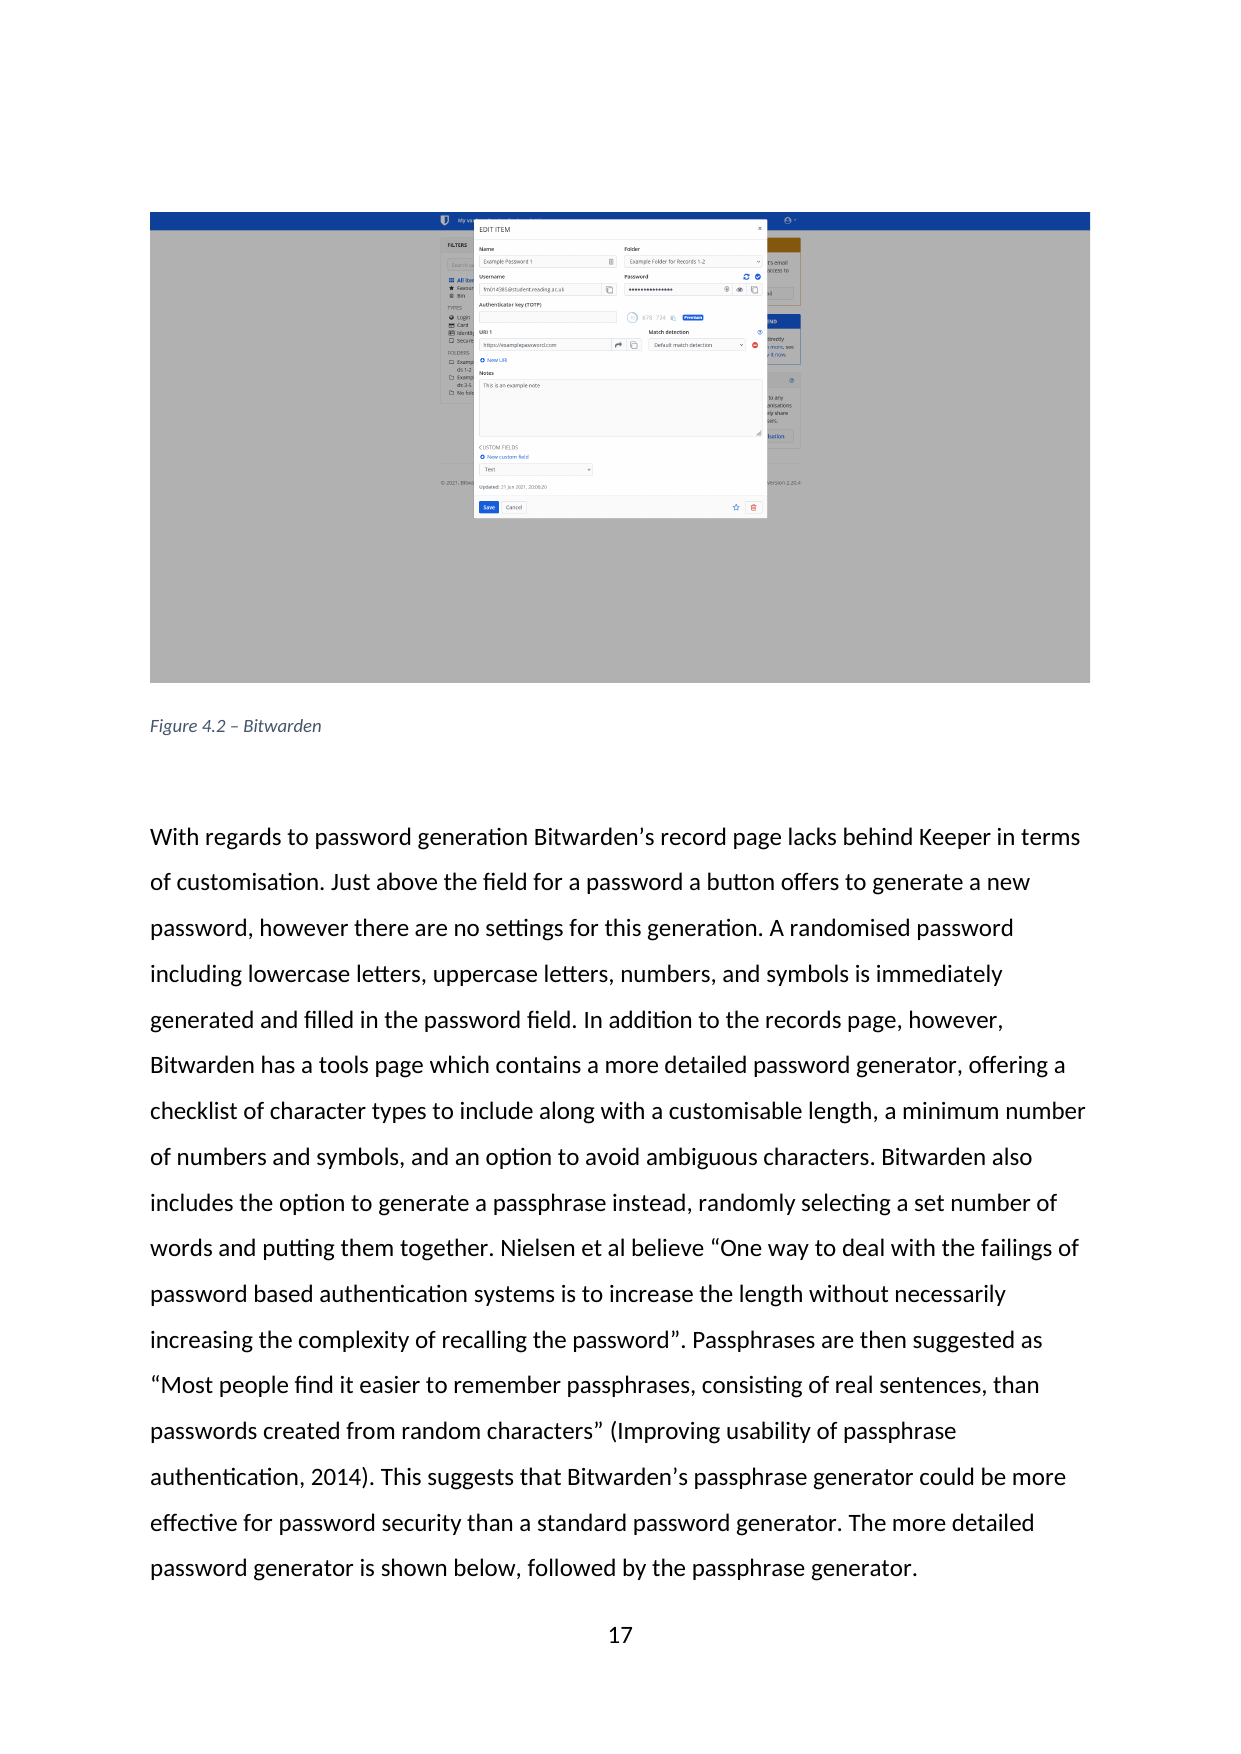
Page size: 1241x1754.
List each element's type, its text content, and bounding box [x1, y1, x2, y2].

text Figure 4.2 – Bitwarden [150, 715, 1090, 738]
text With regards to password generation Bitwarden’s record page lacks behind Keeper in terms of customisation. Just above the field for a password a button offers to generate a new password, however there are no settings for this generation. A randomised password including lowercase letters, uppercase letters, numbers, and symbols is immediately generated and filled in the password field. In addition to the records page, however, Bitwarden has a tools page which contains a more detailed password generator, offering a checklist of character types to include along with a customisable length, a minimum number of numbers and symbols, and an option to avoid ambiguous characters. Bitwarden also includes the option to generate a passphrase instead, randomly selecting a set number of words and putting them together. Nielsen et al believe “One way to deal with the failings of password based authentication systems is to increase the length without necessarily increasing the complexity of recalling the password”. Passphrases are then suggested as “Most people find it easier to remember passphrases, consisting of real sentences, than passwords created from random characters” (Improving usability of passphrase authentication, 2014). This suggests that Bitwarden’s passphrase generator could be more effective for password security than a standard password generator. The more detailed password generator is shown below, followed by the passphrase generator. [150, 821, 1090, 1583]
picture [150, 212, 1091, 683]
